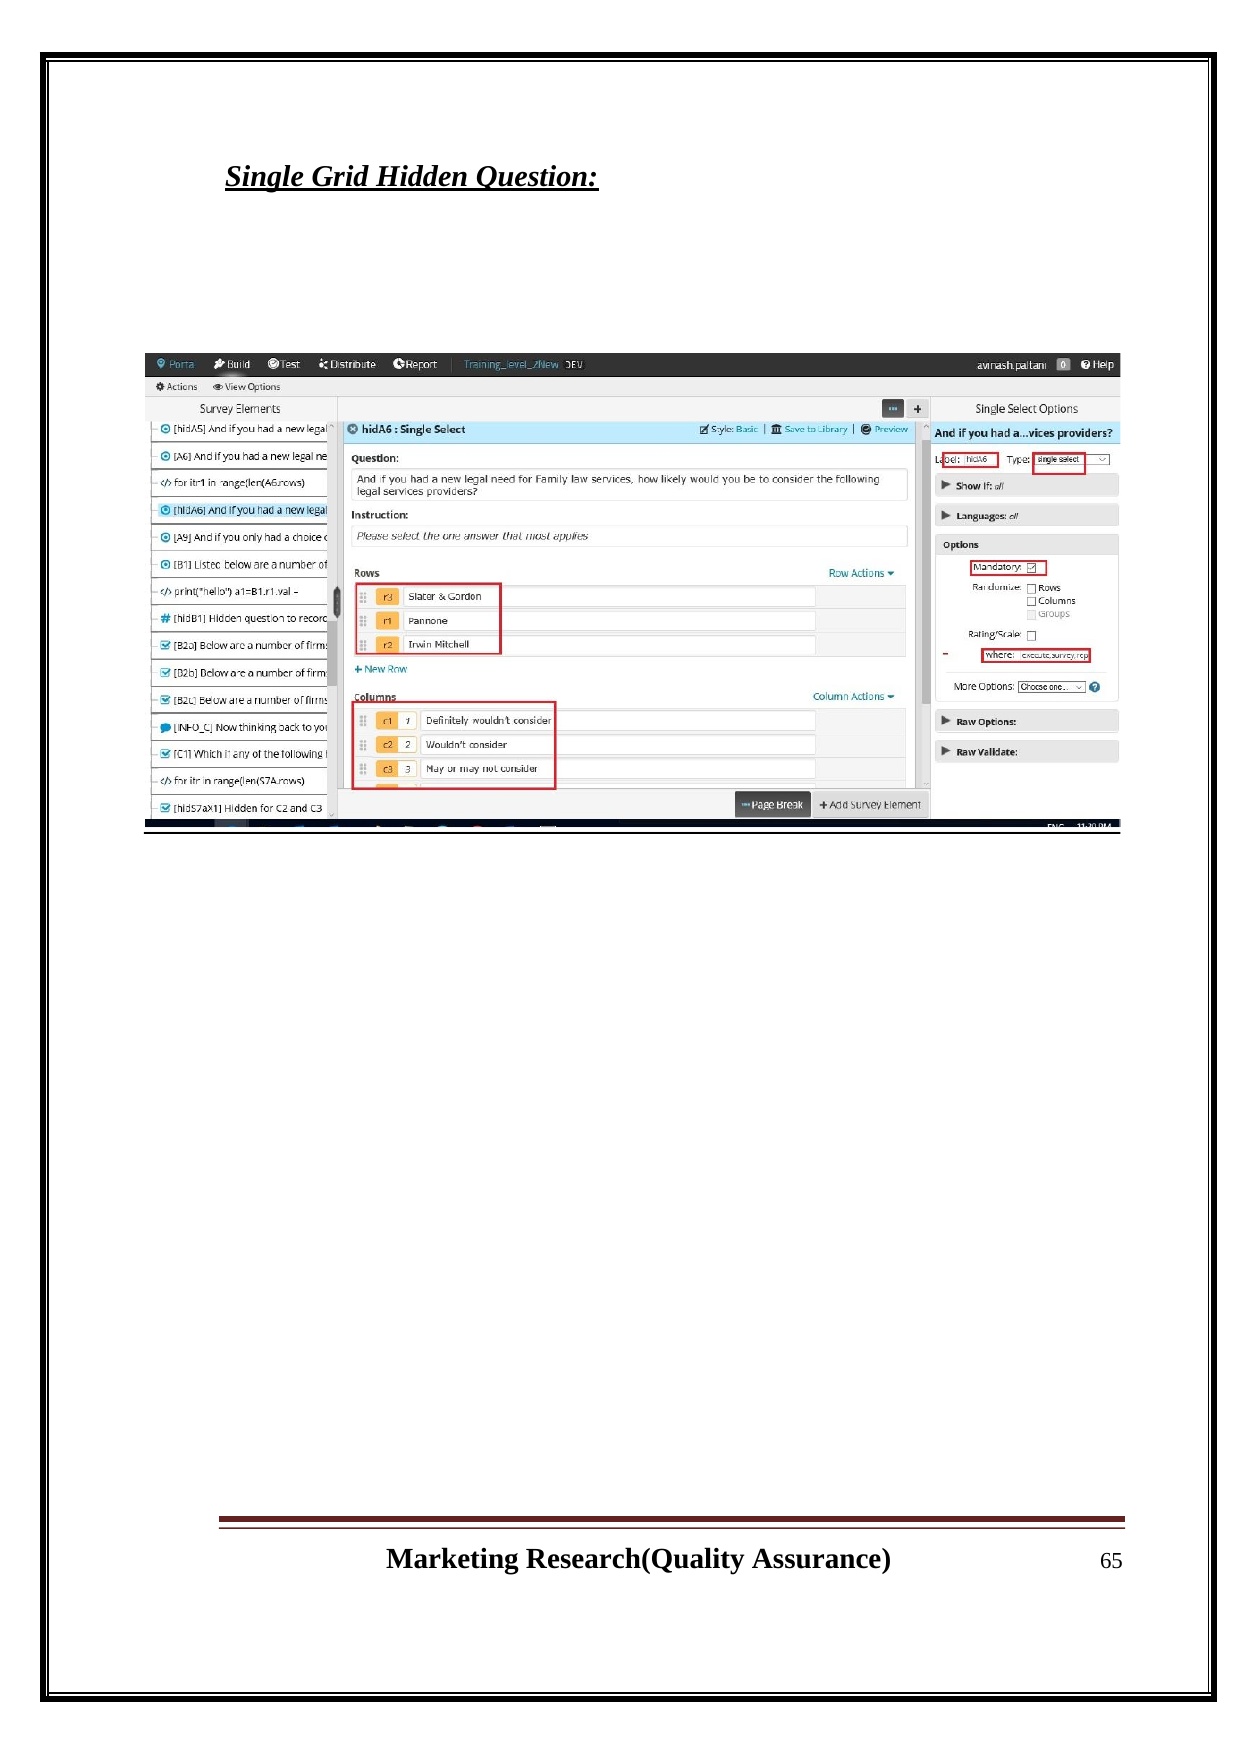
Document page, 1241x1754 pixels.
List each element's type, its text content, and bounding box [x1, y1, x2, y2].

picture [143, 353, 1121, 834]
text Single Grid Hidden Question: [225, 158, 1208, 192]
